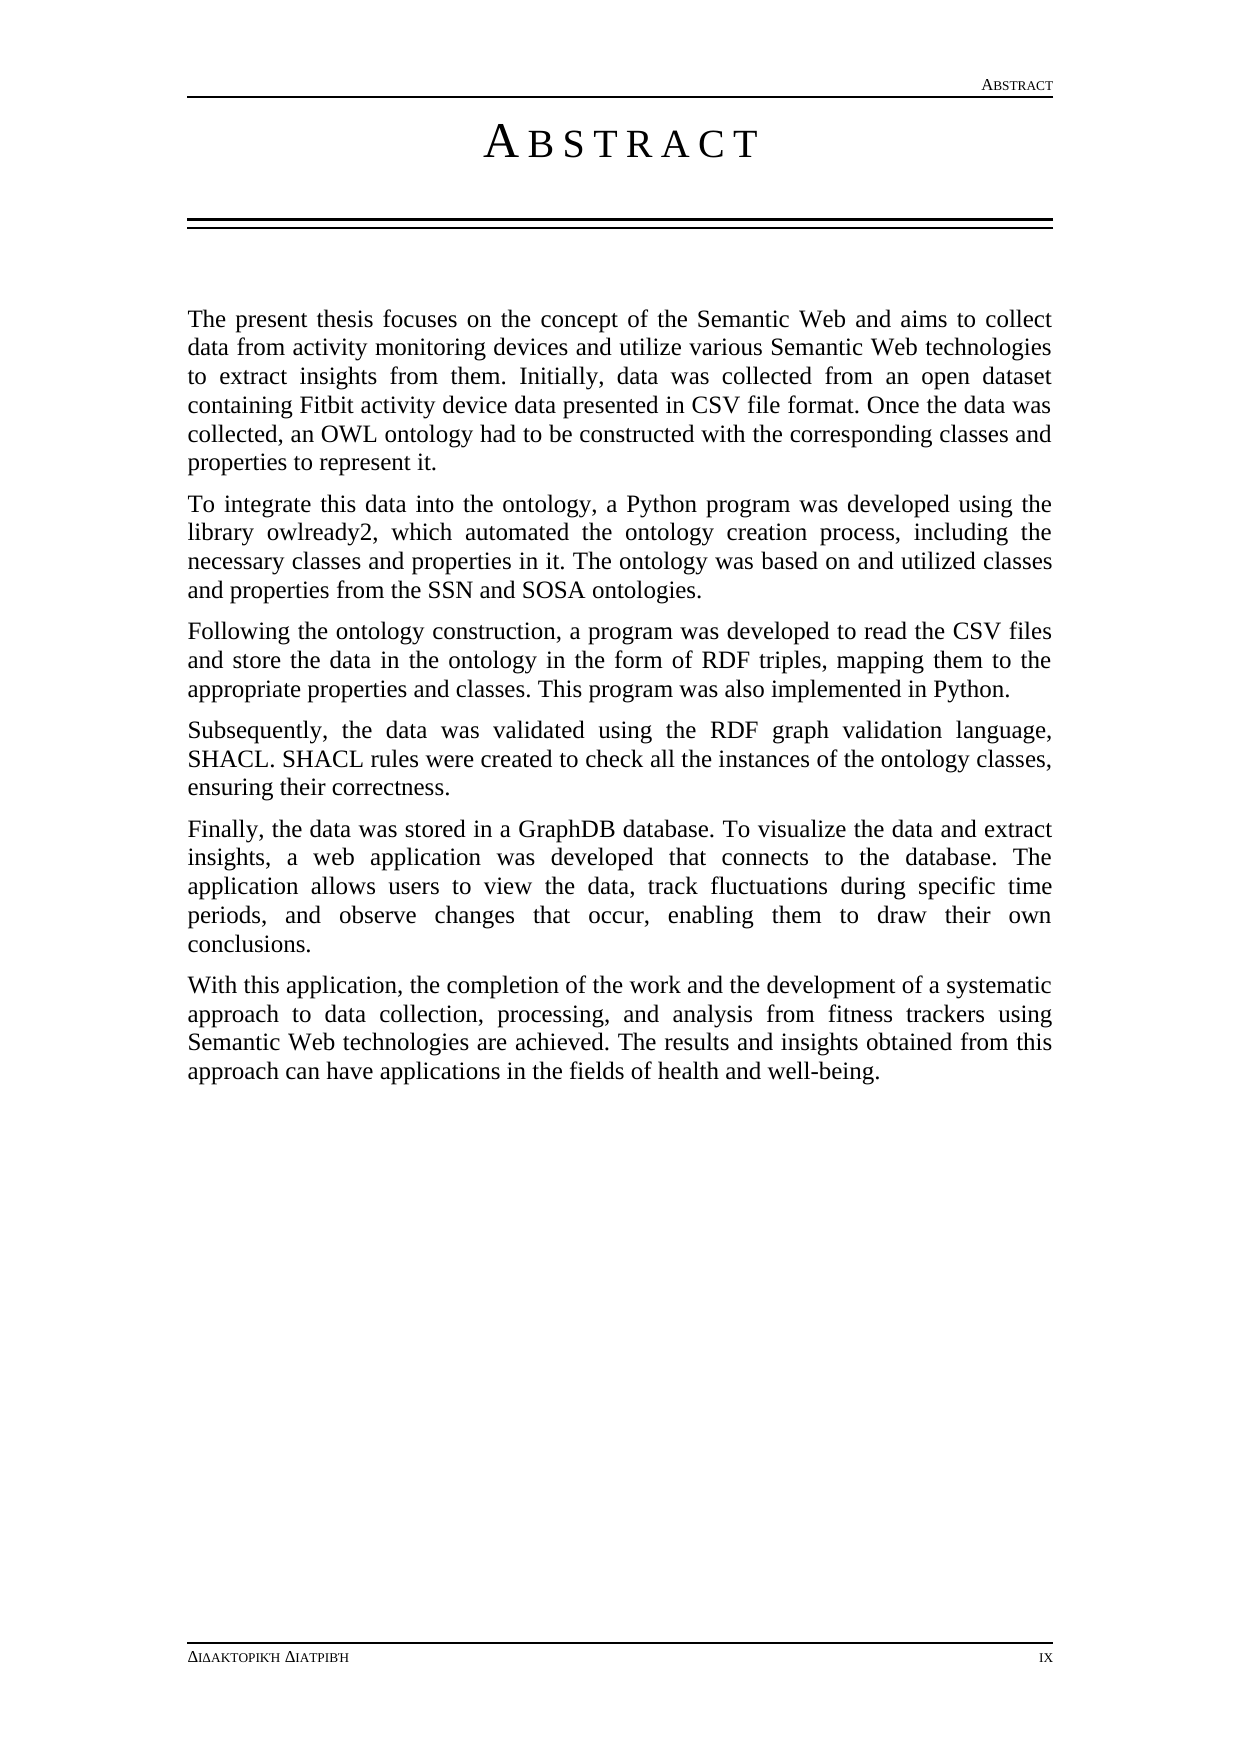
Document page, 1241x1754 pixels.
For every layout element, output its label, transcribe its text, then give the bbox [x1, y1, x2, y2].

text Following the ontology construction, a program was developed to read the CSV files and store the data in the ontology in the form of RDF triples, mapping them to the appropriate properties and classes. This program was also implemented in Python. [187, 616, 1053, 702]
text With this application, the completion of the work and the development of a systematic approach to data collection, processing, and analysis from fitness trackers using Semantic Web technologies are achieved. The results and insights obtained from this approach can have applications in the fields of health and well-being. [187, 970, 1053, 1085]
text The present thesis focuses on the concept of the Semantic Web and aims to collect data from activity monitoring devices and utilize various Semantic Web technologies to extract insights from them. Initially, data was collected from an open dataset containing Fitbit activity device data presented in CSV file format. Once the data was collected, an OWL ontology had to be constructed with the corresponding classes and properties to represent it. [187, 304, 1053, 476]
text Abstract [187, 110, 1053, 218]
text Subsequently, the data was validated using the RDF graph validation language, SHACL. SHACL rules were created to check all the instances of the ontology classes, ensuring their correctness. [187, 715, 1053, 801]
text Finally, the data was stored in a GraphDB database. To visualize the data and extract insights, a web application was developed that connects to the database. The application allows users to view the data, track fluctuations during specific time periods, and observe changes that occur, enabling them to draw their own conclusions. [187, 814, 1053, 957]
text To integrate this data into the ontology, a Python program was developed using the library owlready2, which automated the ontology creation process, including the necessary classes and properties in it. The ontology was based on and utilized classes and properties from the SSN and SOSA ontologies. [187, 489, 1053, 604]
